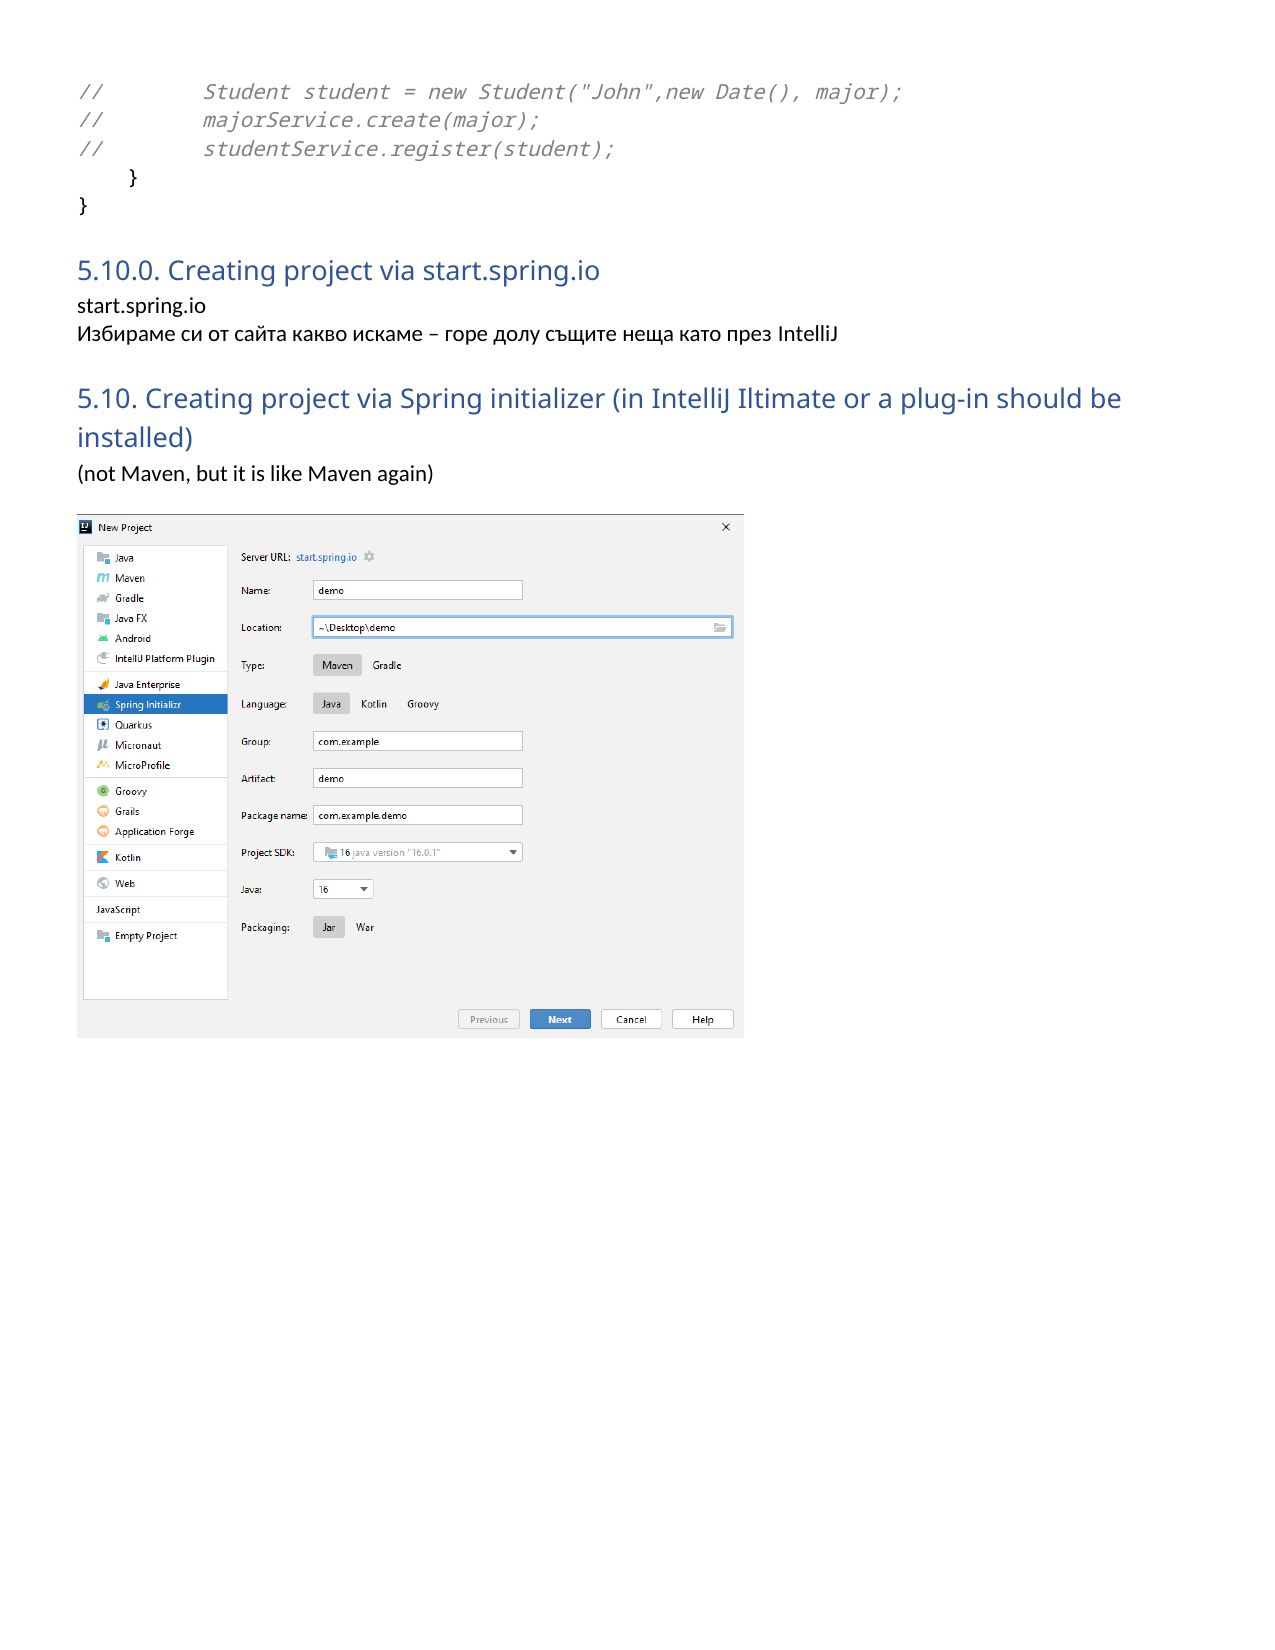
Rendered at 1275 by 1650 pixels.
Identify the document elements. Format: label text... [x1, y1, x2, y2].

subtitle 5.10. Creating project via Spring initializer (in IntelliJ Iltimate or a plug-in should be installed) [77, 379, 1198, 456]
text (not Maven, but it is like Maven again) [77, 459, 1198, 487]
text start.spring.io [77, 291, 1198, 319]
subtitle 5.10.0. Creating project via start.spring.io [77, 251, 1198, 288]
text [77, 77, 1198, 219]
text Избираме си от сайта какво искаме – горе долу същите неща като през IntelliJ [77, 319, 1198, 347]
picture [76, 514, 745, 1038]
